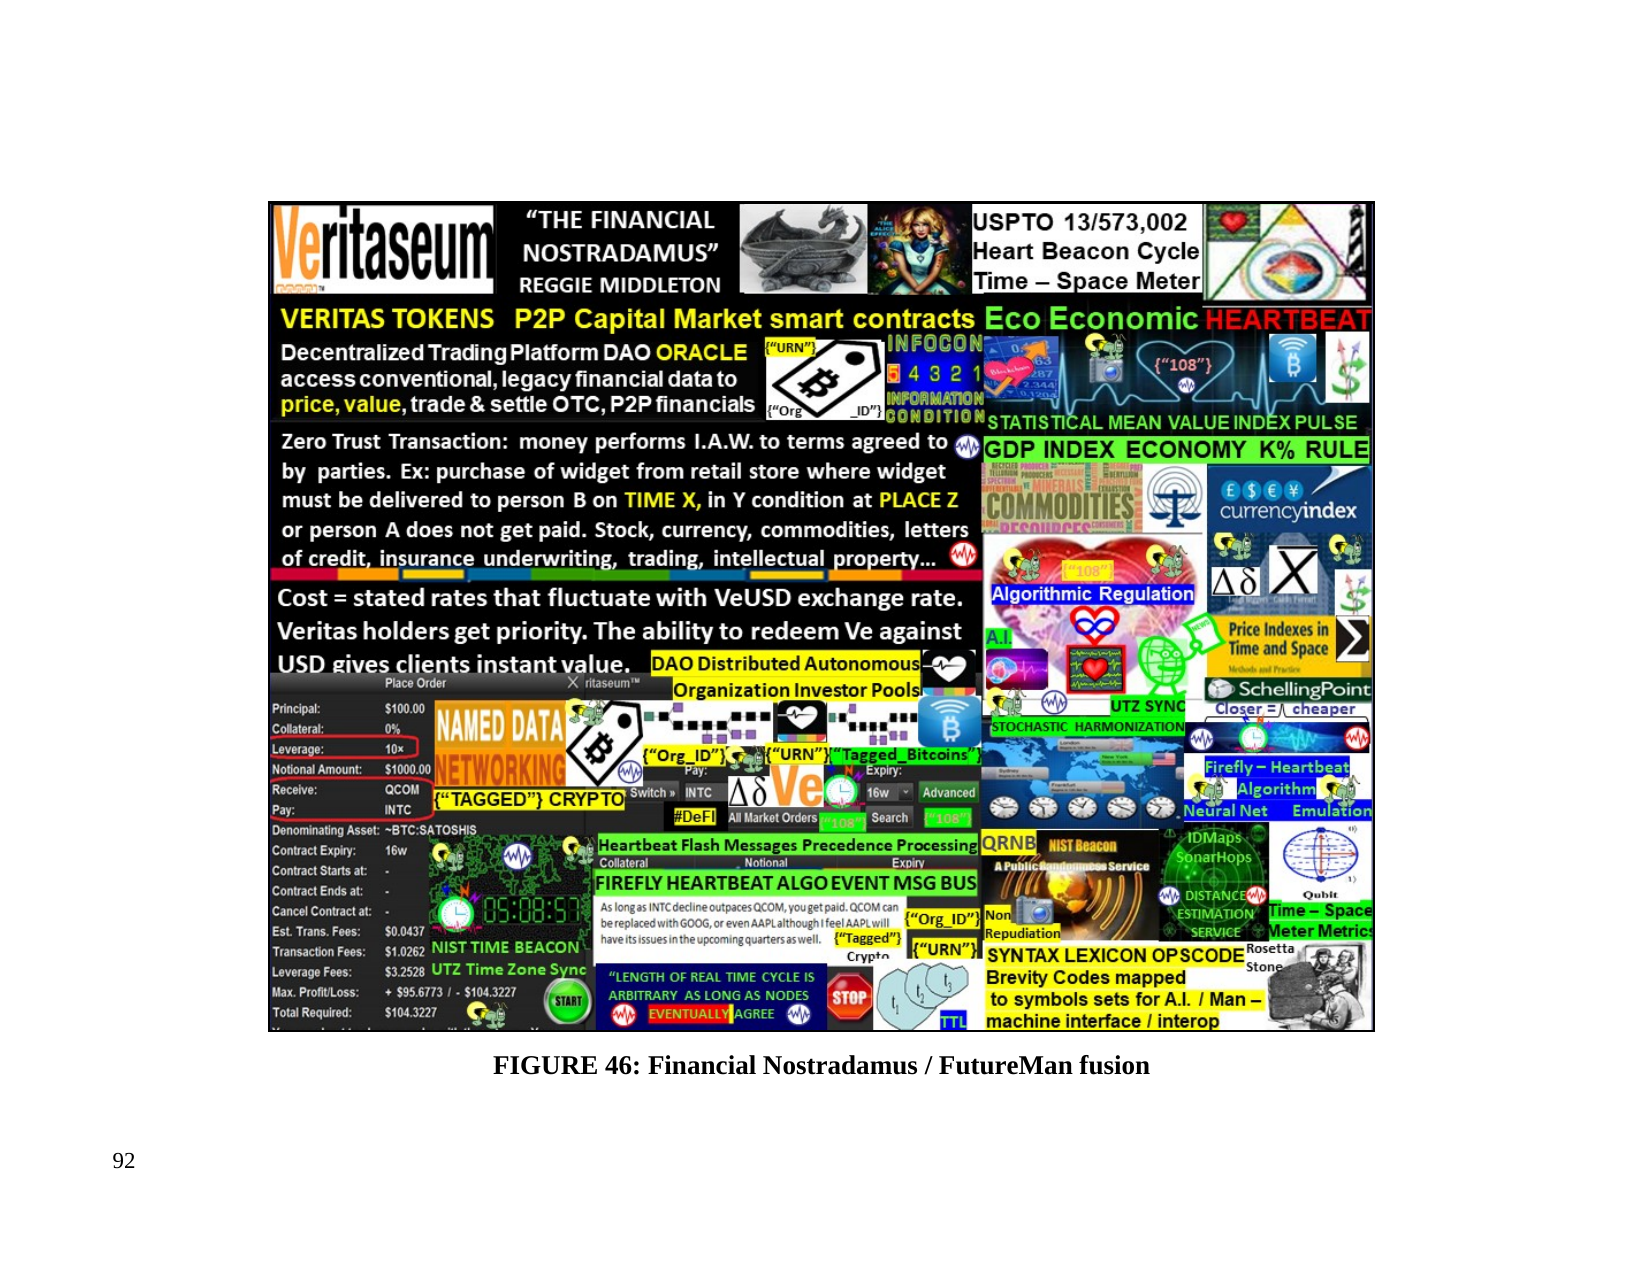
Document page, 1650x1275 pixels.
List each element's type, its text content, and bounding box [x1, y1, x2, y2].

picture [270, 204, 1373, 1030]
text FIGURE 46: Financial Nostradamus / FutureMan fusion [112, 1049, 1531, 1080]
